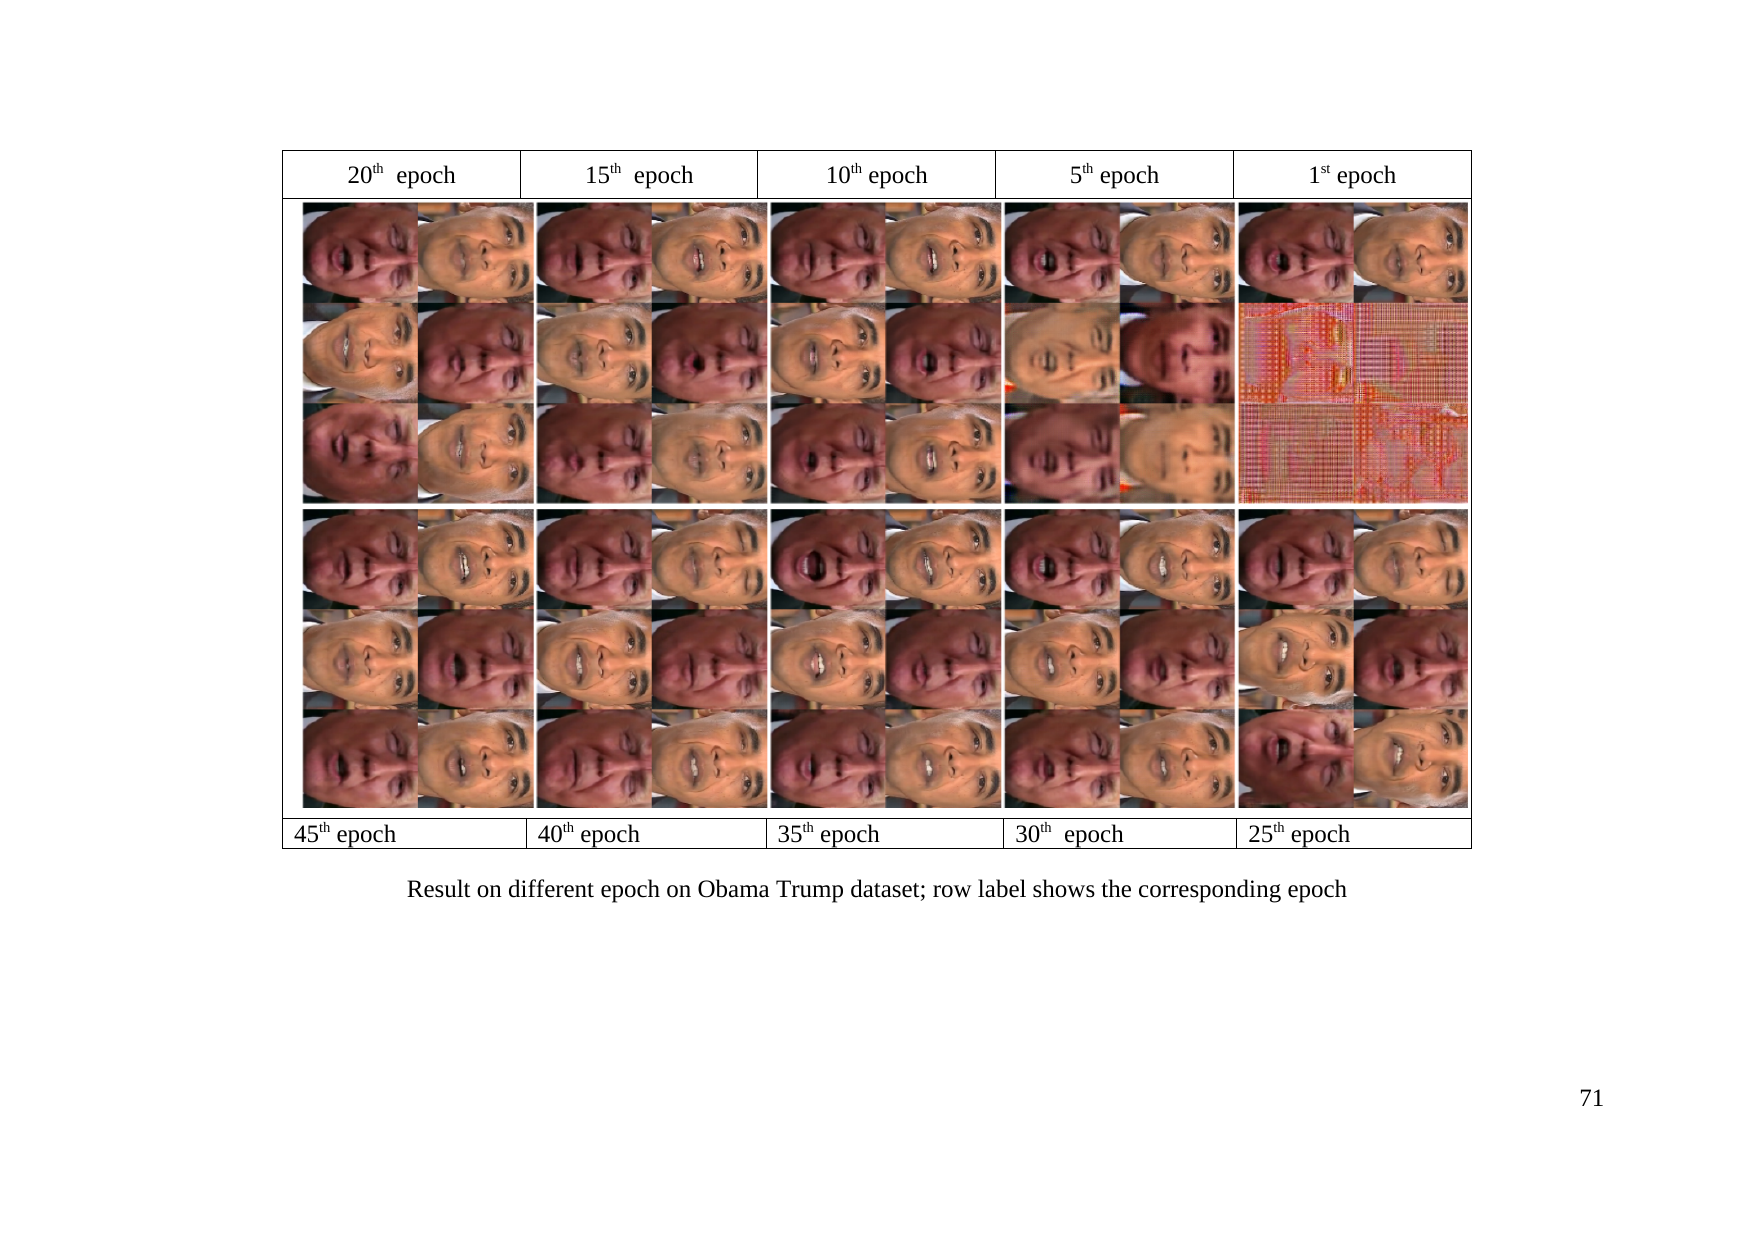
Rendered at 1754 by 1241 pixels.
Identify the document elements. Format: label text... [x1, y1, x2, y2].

table_cell 35th epoch [767, 819, 1003, 848]
table_cell [283, 199, 1471, 818]
table_cell 40th epoch [527, 819, 766, 848]
text Result on different epoch on Obama Trump dataset; row label shows the corresponding epoch [150, 874, 1604, 902]
table_header 20th epoch [283, 151, 520, 198]
table_cell 25th epoch [1237, 819, 1471, 848]
picture [303, 202, 1468, 808]
table_header 1st epoch [1234, 151, 1471, 198]
table_header 15th epoch [521, 151, 757, 198]
table_cell 30th epoch [1004, 819, 1236, 848]
table_header 10th epoch [758, 151, 995, 198]
table_header 5th epoch [996, 151, 1233, 198]
table_cell 45th epoch [283, 819, 526, 848]
